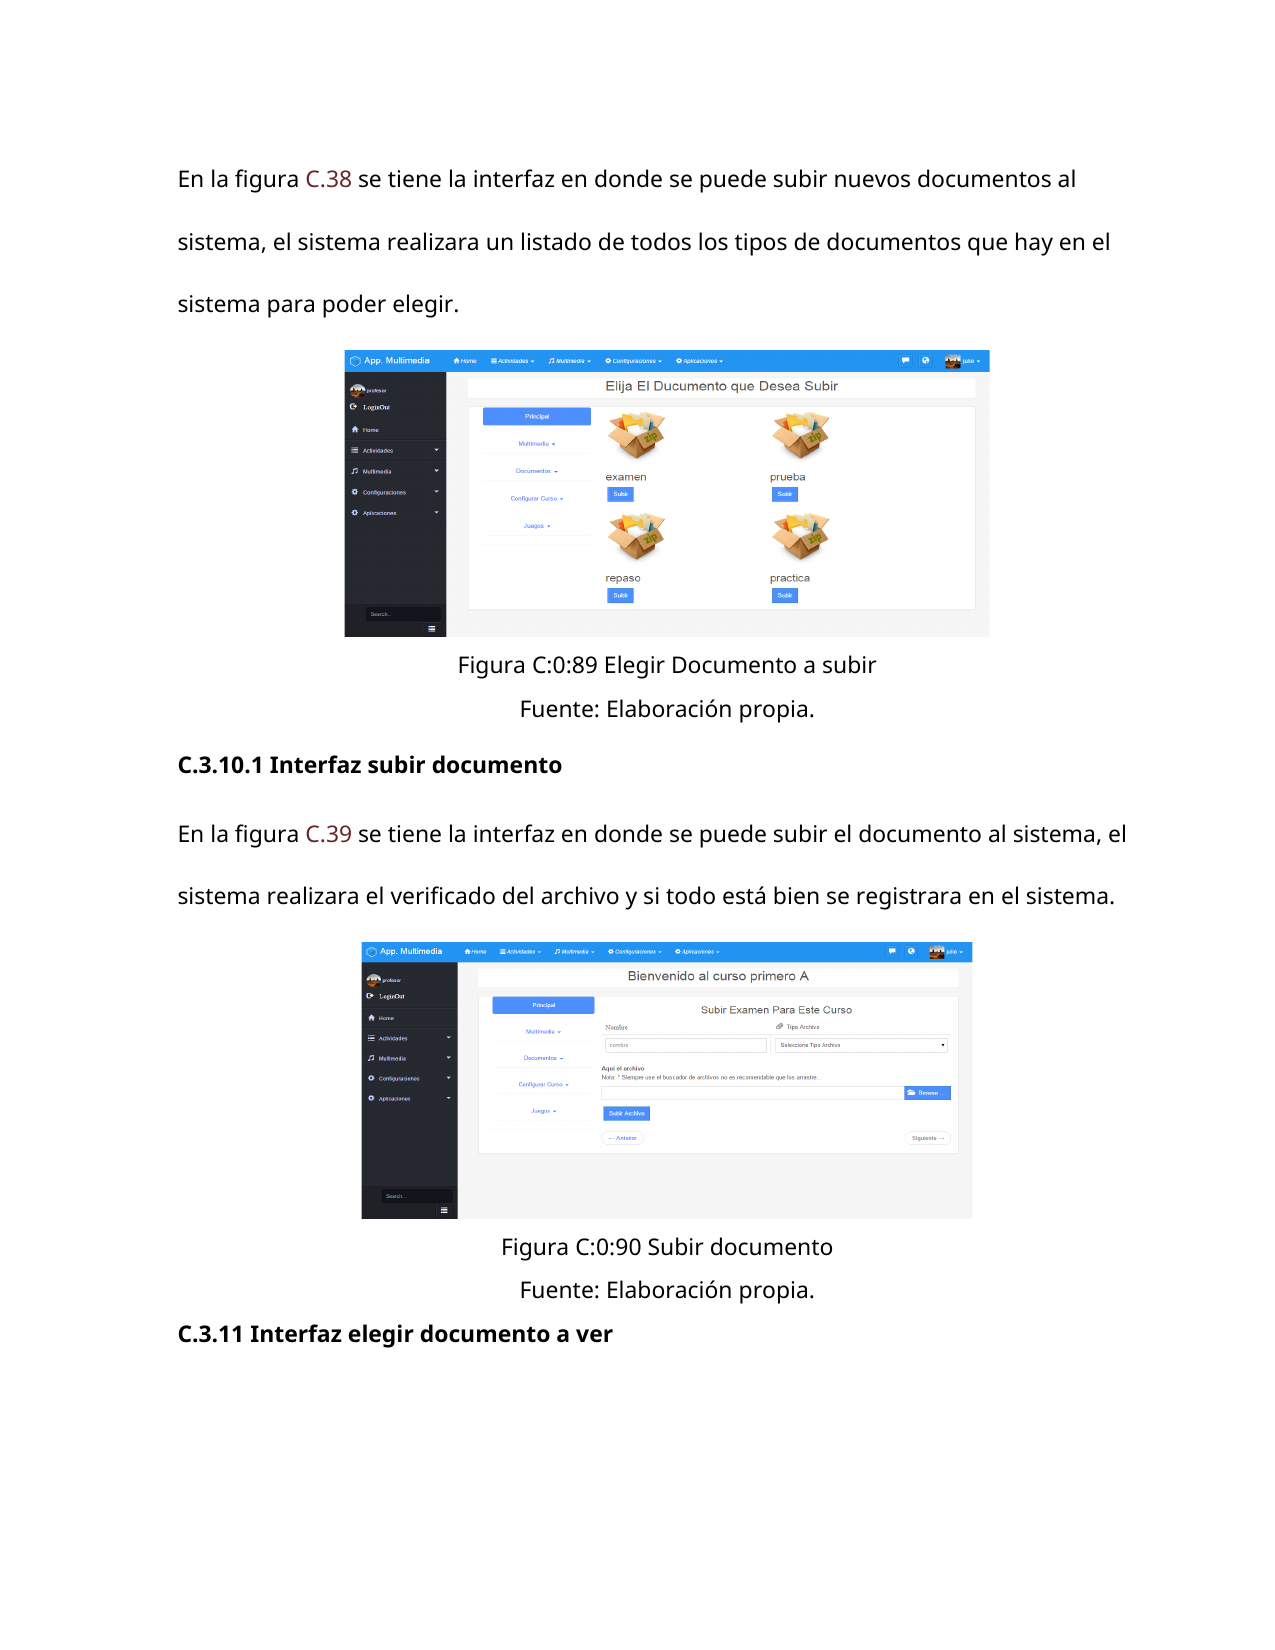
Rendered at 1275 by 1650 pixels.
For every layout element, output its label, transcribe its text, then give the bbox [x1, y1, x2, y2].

subtitle C.3.10.1 Interfaz subir documento [177, 749, 1157, 780]
subtitle C.3.11 Interfaz elegir documento a ver [177, 1318, 1157, 1349]
text Fuente: Elaboración propia. [177, 1274, 1157, 1306]
text Fuente: Elaboración propia. [177, 693, 1157, 724]
text En la figura C.39 se tiene la interfaz en donde se puede subir el documento al sistema, el sistema realizara el verificado del archivo y si todo está bien se registrara en el sistema. [177, 818, 1157, 912]
text En la figura C.38 se tiene la interfaz en donde se puede subir nuevos documentos al sistema, el sistema realizara un listado de todos los tipos de documentos que hay en el sistema para poder elegir. [177, 163, 1157, 319]
